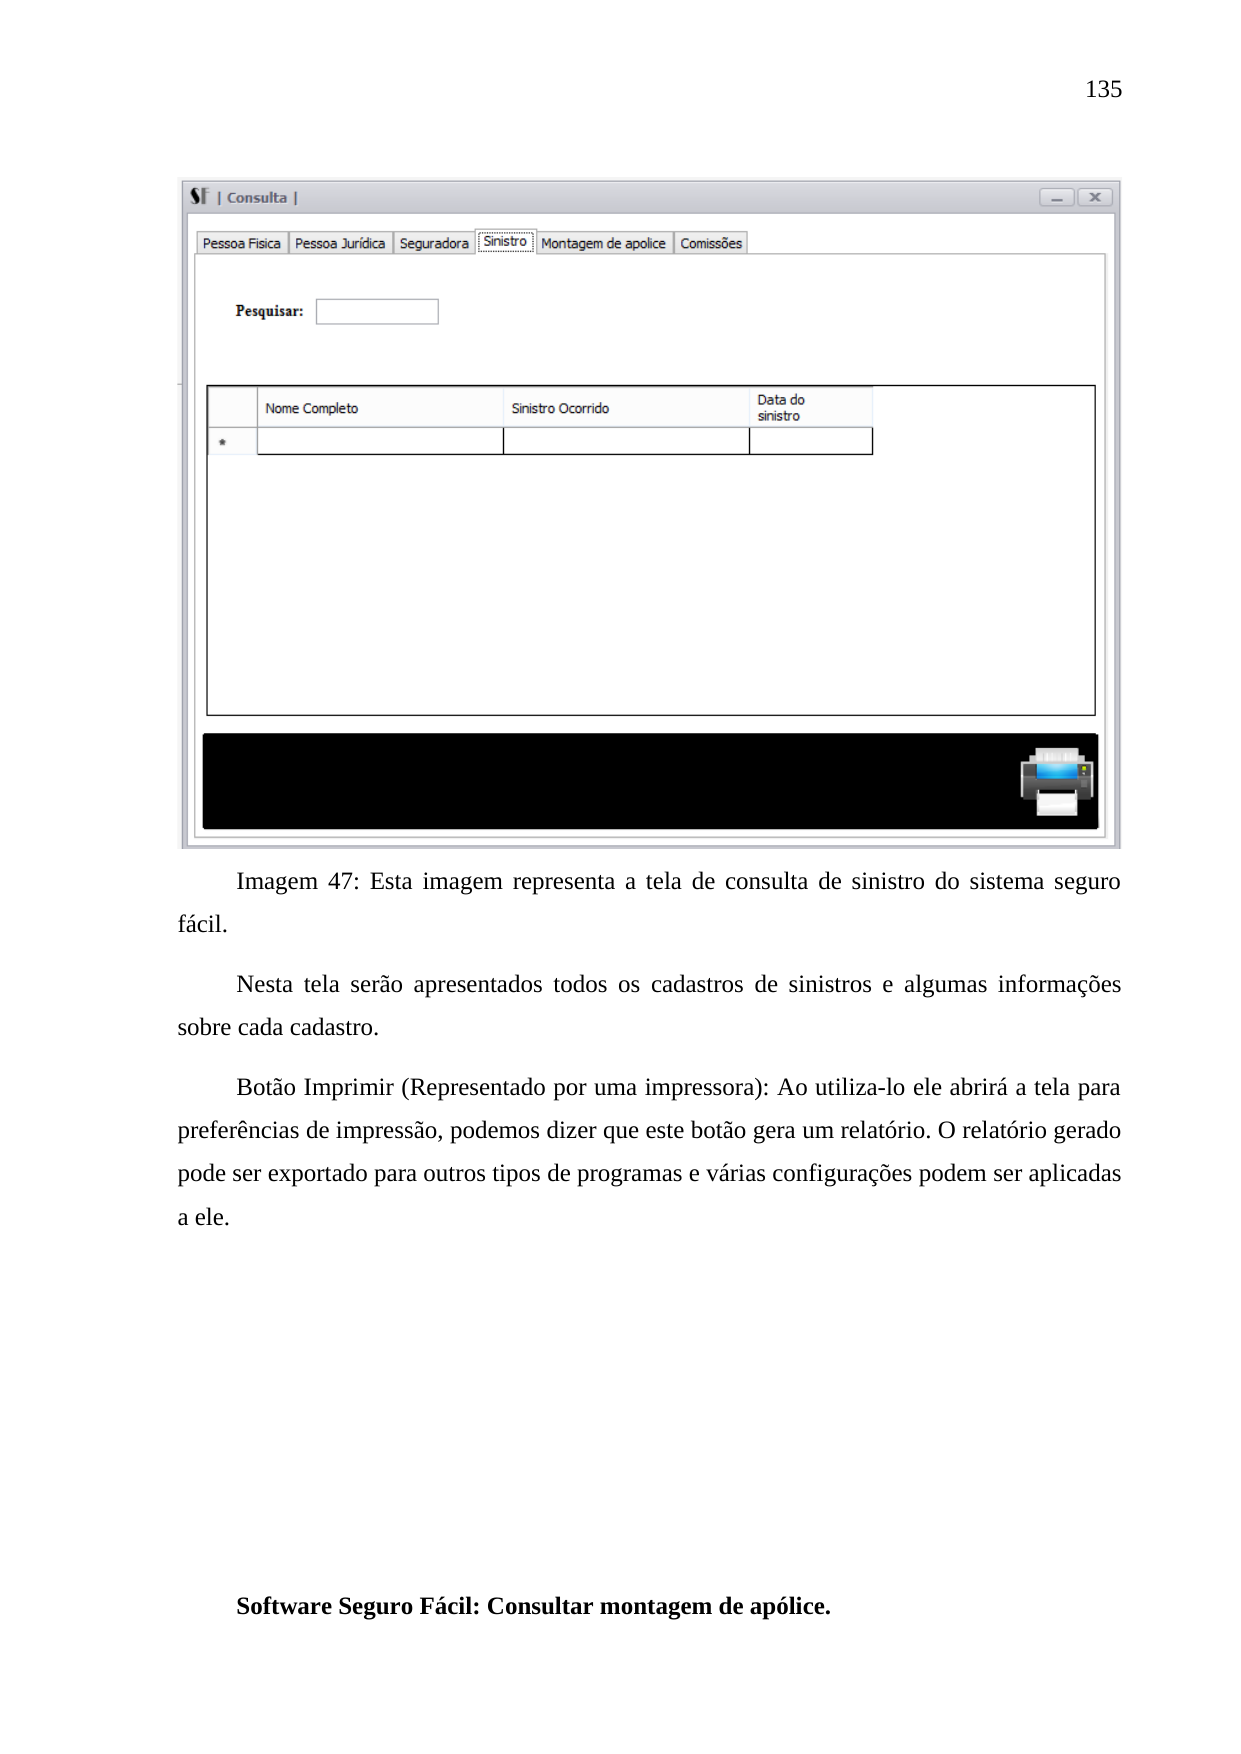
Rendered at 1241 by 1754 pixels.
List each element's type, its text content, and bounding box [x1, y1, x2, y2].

text Software Seguro Fácil: Consultar montagem de apólice. [236, 1591, 1122, 1620]
picture [177, 177, 1123, 849]
text Nesta tela serão apresentados todos os cadastros de sinistros e algumas informações sobre cada cadastro. [177, 969, 1122, 1041]
text Botão Imprimir (Representado por uma impressora): Ao utiliza-lo ele abrirá a tela para preferências de impressão, podemos dizer que este botão gera um relatório. O relatório gerado pode ser exportado para outros tipos de programas e várias configurações podem ser aplicadas a ele. [177, 1072, 1122, 1230]
